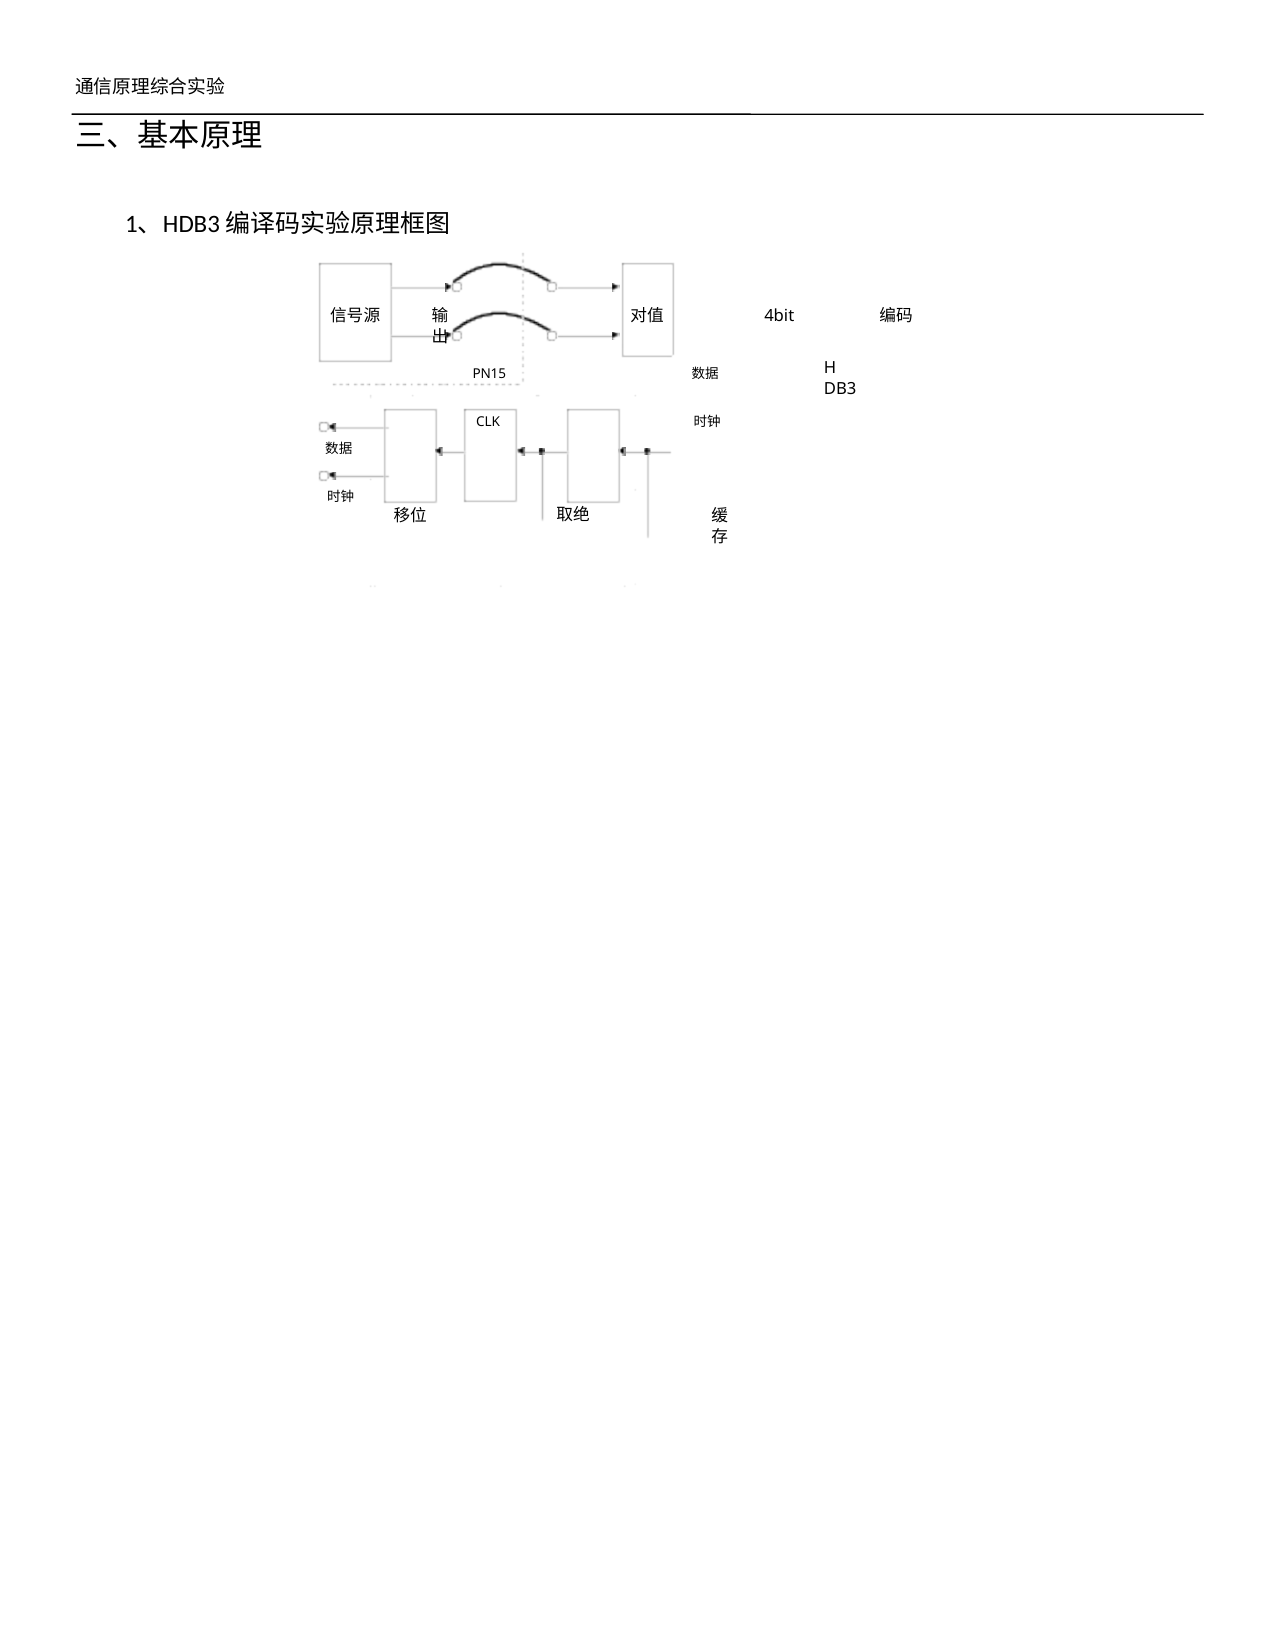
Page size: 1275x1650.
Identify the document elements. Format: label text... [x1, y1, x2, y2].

text 时钟 [327, 488, 381, 505]
text 三、基本原理 [75, 115, 1201, 154]
text 1、HDB3 编译码实验原理框图 [125, 203, 1201, 239]
text HDB3 [823, 357, 857, 399]
text 数据 [325, 440, 381, 457]
text 编码 [879, 305, 1201, 326]
text 4bit [764, 305, 804, 326]
text 对值 [630, 305, 664, 326]
text 信号源 [330, 305, 381, 326]
text 数据 [691, 365, 739, 382]
text 时钟 [693, 413, 739, 430]
text 缓存 [711, 504, 739, 546]
text CLK [476, 413, 506, 430]
text 移位 [393, 504, 427, 525]
text 取绝 [556, 504, 610, 525]
text 输出 [431, 305, 459, 346]
text PN15 [472, 365, 506, 382]
text 通信原理综合实验 [75, 75, 1201, 98]
